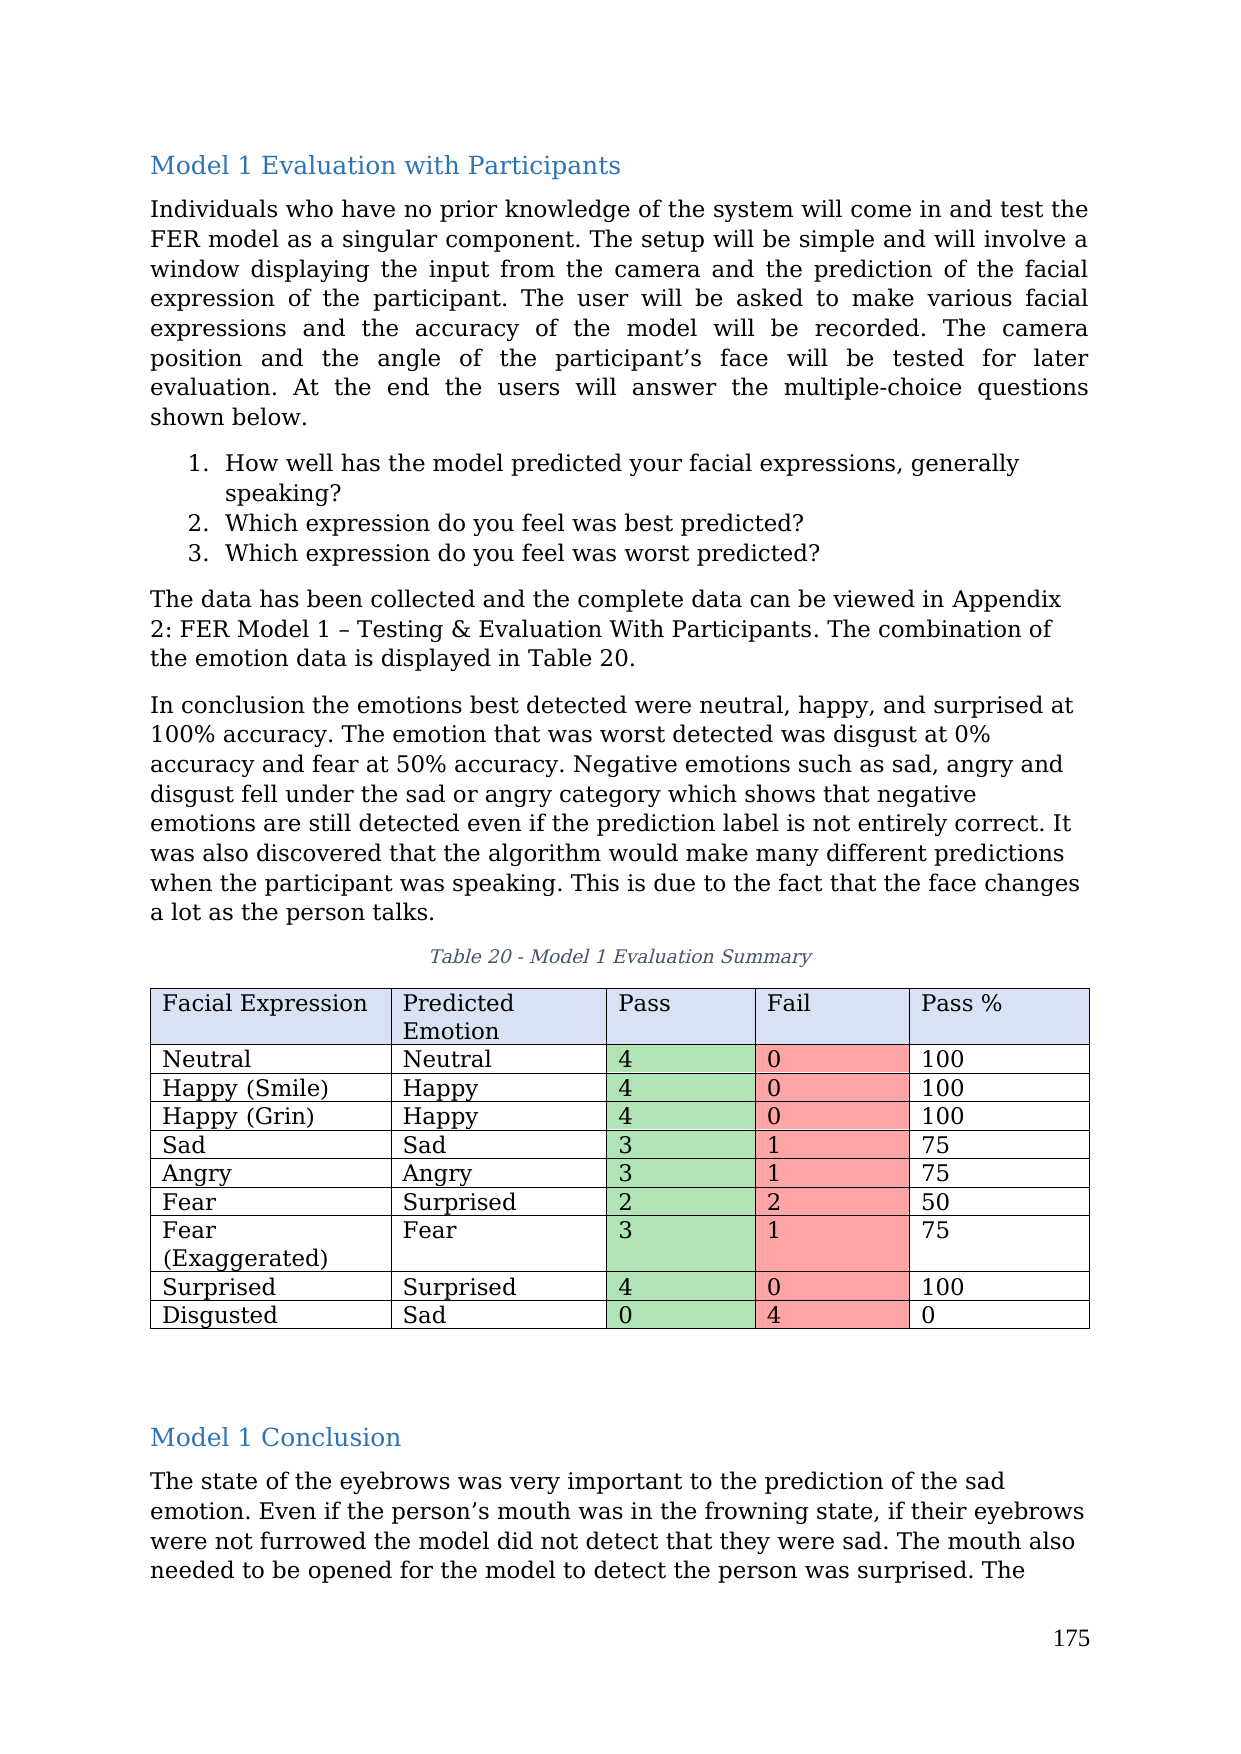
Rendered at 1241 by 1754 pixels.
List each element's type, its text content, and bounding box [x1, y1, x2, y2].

table_cell Neutral [392, 1045, 606, 1072]
table_cell 4 [607, 1045, 755, 1072]
table_cell 2 [607, 1188, 755, 1215]
table_cell Fear [392, 1216, 606, 1271]
table_cell Sad [392, 1131, 606, 1158]
table_cell Angry [392, 1159, 606, 1187]
table_cell Surprised [392, 1272, 606, 1300]
subtitle Model 1 Evaluation with Participants [150, 150, 1090, 180]
table_cell 100 [910, 1045, 1089, 1072]
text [150, 1467, 1090, 1583]
list Which expression do you feel was worst predicted? [187, 538, 1090, 566]
table_cell 4 [607, 1074, 755, 1101]
table_cell 75 [910, 1131, 1089, 1158]
table_cell 100 [910, 1074, 1089, 1101]
table_cell Sad [392, 1301, 606, 1328]
list Which expression do you feel was best predicted? [187, 508, 1090, 536]
table_cell 1 [756, 1216, 909, 1271]
table_cell 1 [756, 1131, 909, 1158]
text Individuals who have no prior knowledge of the system will come in and test the FER model as a singular component. The setup will be simple and will involve a window displaying the input from the camera and the prediction of the facial expression of the participant. The user will be asked to make various facial expressions and the accuracy of the model will be recorded. The camera position and the angle of the participant’s face will be tested for later evaluation. At the end the users will answer the multiple-choice questions shown below. [150, 195, 1090, 430]
table_header Fail [756, 989, 909, 1044]
text Table 20 - Model 1 Evaluation Summary [150, 944, 1090, 967]
table_cell 2 [756, 1188, 909, 1215]
text In conclusion the emotions best detected were neutral, happy, and surprised at 100% accuracy. The emotion that was worst detected was disgust at 0% accuracy and fear at 50% accuracy. Negative emotions such as sad, angry and disgust fell under the sad or angry category which shows that negative emotions are still detected even if the prediction label is not entirely correct. It was also discovered that the algorithm would make many different predictions when the participant was speaking. This is due to the fact that the face changes a lot as the person talks. [150, 690, 1090, 926]
table_cell Surprised [151, 1272, 391, 1300]
table_cell 0 [756, 1272, 909, 1300]
table_cell Fear [151, 1188, 391, 1215]
table_cell 75 [910, 1159, 1089, 1187]
table_cell 4 [607, 1272, 755, 1300]
table_cell Fear (Exaggerated) [151, 1216, 391, 1271]
table_cell 50 [910, 1188, 1089, 1215]
table_cell 3 [607, 1131, 755, 1158]
table_cell 0 [756, 1074, 909, 1101]
table_header Pass % [910, 989, 1089, 1044]
table_cell 0 [607, 1301, 755, 1328]
table_cell 1 [756, 1159, 909, 1187]
table_cell 3 [607, 1159, 755, 1187]
table_header Predicted Emotion [392, 989, 606, 1044]
table_cell Disgusted [151, 1301, 391, 1328]
table_cell 3 [607, 1216, 755, 1271]
table_cell Happy [392, 1074, 606, 1101]
table_cell 4 [756, 1301, 909, 1328]
table_cell 0 [756, 1102, 909, 1129]
table_cell Sad [151, 1131, 391, 1158]
table_cell 100 [910, 1272, 1089, 1300]
table_cell Angry [151, 1159, 391, 1187]
table_cell 4 [607, 1102, 755, 1129]
table_cell 75 [910, 1216, 1089, 1271]
table_cell Neutral [151, 1045, 391, 1072]
table_cell Happy [392, 1102, 606, 1129]
table_cell Happy (Grin) [151, 1102, 391, 1129]
table_cell Surprised [392, 1188, 606, 1215]
table_cell 0 [756, 1045, 909, 1072]
subtitle Model 1 Conclusion [150, 1422, 1090, 1452]
table_cell 0 [910, 1301, 1089, 1328]
table_header Pass [607, 989, 755, 1044]
table_header Facial Expression [151, 989, 391, 1044]
table_cell 100 [910, 1102, 1089, 1129]
list How well has the model predicted your facial expressions, generally speaking? [187, 449, 1090, 506]
text The data has been collected and the complete data can be viewed in Appendix 2: FER Model 1 – Testing & Evaluation With Participants. The combination of the emotion data is displayed in Table 20. [150, 584, 1090, 671]
table_cell Happy (Smile) [151, 1074, 391, 1101]
